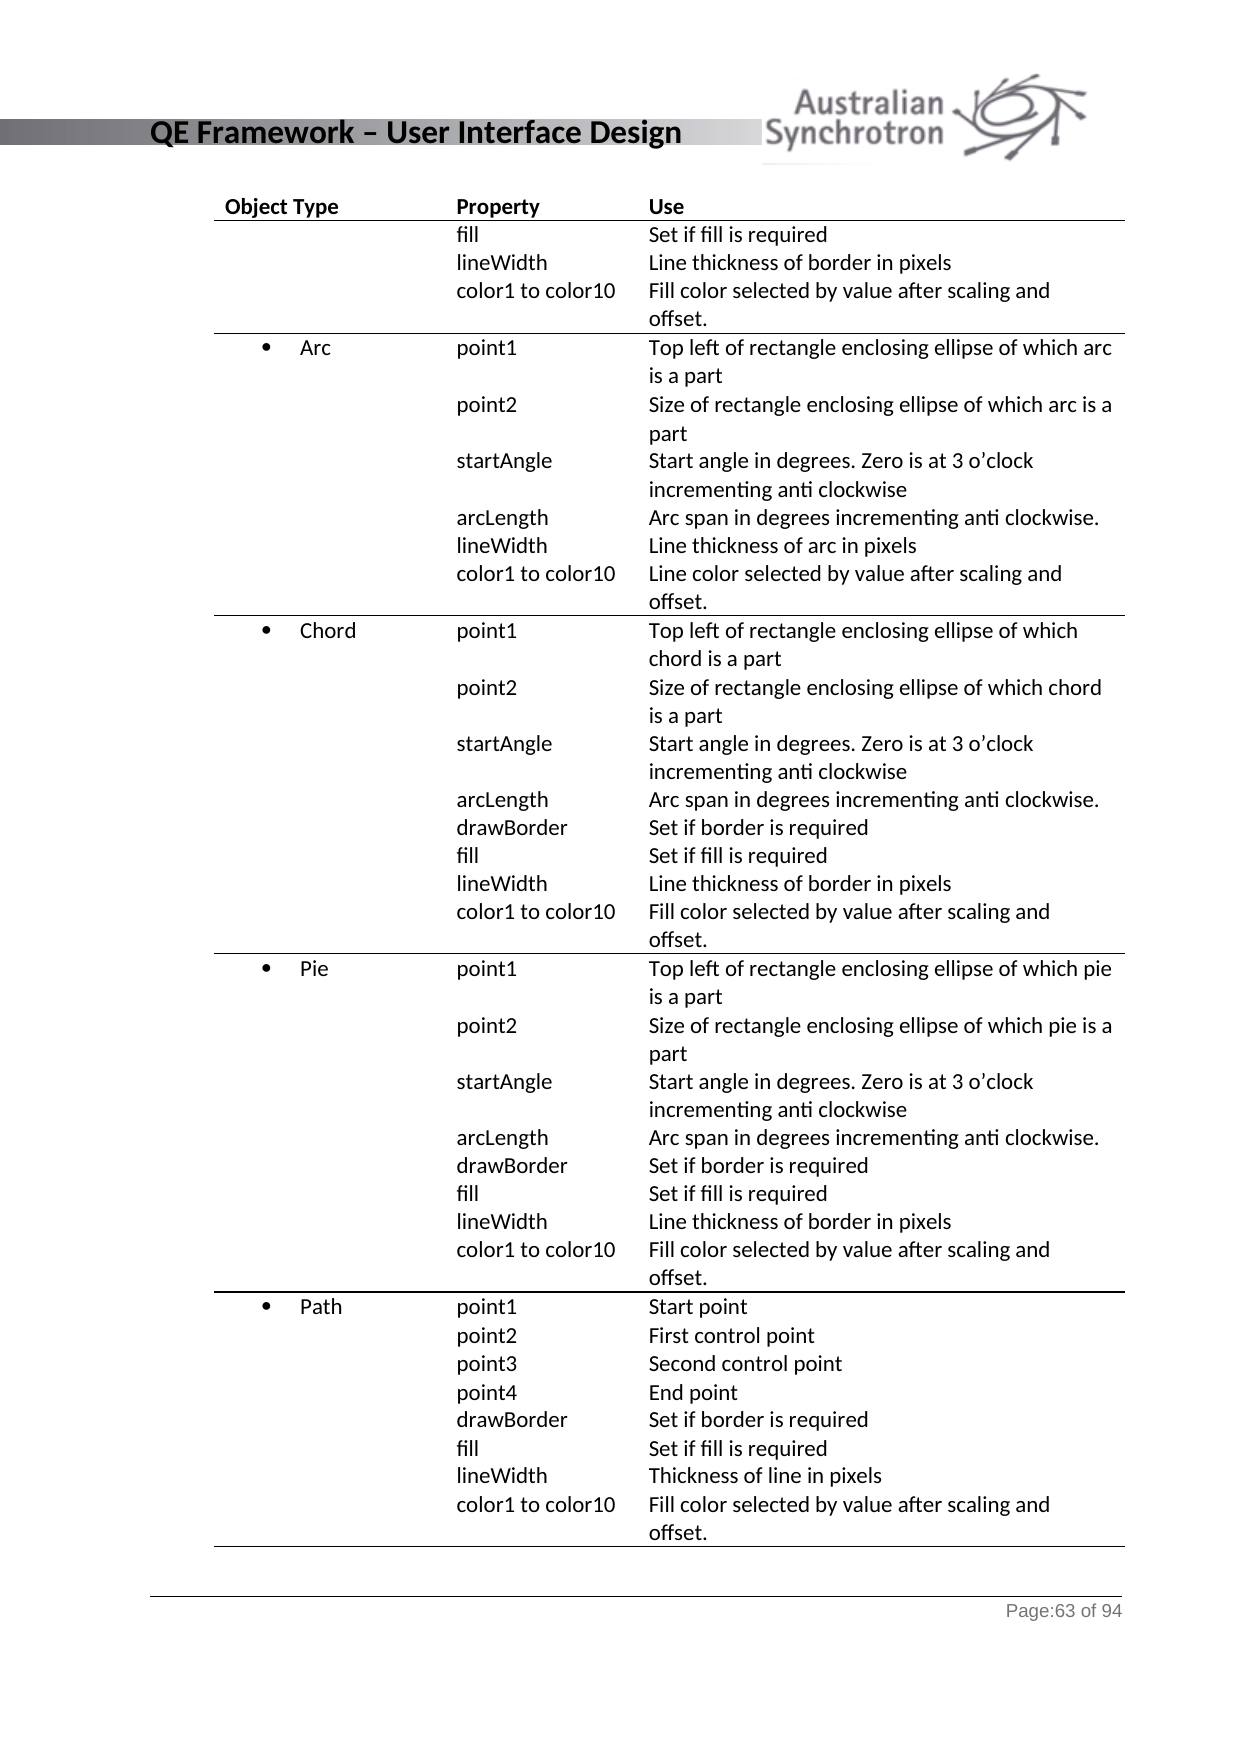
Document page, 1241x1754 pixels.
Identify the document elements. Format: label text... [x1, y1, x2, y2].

table_cell point2 [445, 390, 637, 447]
table_cell point1 [445, 954, 637, 1010]
table_cell End point [637, 1378, 1124, 1406]
table_cell lineWidth [445, 1462, 637, 1490]
table_cell fill [445, 1179, 637, 1207]
table_cell drawBorder [445, 1151, 637, 1179]
table_cell startAngle [445, 447, 637, 503]
table_cell point3 [445, 1350, 637, 1378]
table_cell Line color selected by value after scaling and offset. [637, 559, 1124, 615]
table_cell Fill color selected by value after scaling and offset. [637, 1235, 1124, 1291]
table_cell point2 [445, 1010, 637, 1067]
table_cell Arc span in degrees incrementing anti clockwise. [637, 503, 1124, 531]
table_cell color1 to color10 [445, 276, 637, 332]
table_cell Set if fill is required [637, 1434, 1124, 1462]
table_cell point1 [445, 1293, 637, 1321]
table_cell arcLength [445, 503, 637, 531]
table_cell Size of rectangle enclosing ellipse of which pie is a part [637, 1010, 1124, 1067]
table_cell Line thickness of border in pixels [637, 869, 1124, 897]
table_cell Start angle in degrees. Zero is at 3 o’clock incrementing anti clockwise [637, 729, 1124, 785]
table_cell Fill color selected by value after scaling and offset. [637, 1490, 1124, 1546]
table_cell Pie [214, 954, 445, 1291]
table_cell startAngle [445, 729, 637, 785]
table_cell startAngle [445, 1067, 637, 1123]
table_cell fill [445, 221, 637, 248]
table_cell Start angle in degrees. Zero is at 3 o’clock incrementing anti clockwise [637, 447, 1124, 503]
table_cell Set if border is required [637, 1151, 1124, 1179]
table_cell point2 [445, 672, 637, 729]
table_cell color1 to color10 [445, 1235, 637, 1291]
table_cell Arc [214, 334, 445, 615]
table_cell Second control point [637, 1350, 1124, 1378]
table_cell Size of rectangle enclosing ellipse of which arc is a part [637, 390, 1124, 447]
table_cell Line thickness of arc in pixels [637, 531, 1124, 559]
table_cell drawBorder [445, 813, 637, 841]
table_cell Start angle in degrees. Zero is at 3 o’clock incrementing anti clockwise [637, 1067, 1124, 1123]
table_cell color1 to color10 [445, 1490, 637, 1546]
picture [155, 125, 168, 140]
table_header Object Type [214, 193, 445, 220]
table_cell fill [445, 1434, 637, 1462]
table_cell arcLength [445, 785, 637, 813]
table_cell arcLength [445, 1123, 637, 1151]
table_cell First control point [637, 1321, 1124, 1349]
table_cell Start point [637, 1293, 1124, 1321]
table_cell Path [214, 1293, 445, 1546]
table_cell Top left of rectangle enclosing ellipse of which chord is a part [637, 616, 1124, 672]
table_cell Fill color selected by value after scaling and offset. [637, 897, 1124, 953]
table_cell Top left of rectangle enclosing ellipse of which arc is a part [637, 334, 1124, 389]
table_cell Line thickness of border in pixels [637, 249, 1124, 276]
table_cell Arc span in degrees incrementing anti clockwise. [637, 785, 1124, 813]
table_cell Set if border is required [637, 813, 1124, 841]
table_header Property [445, 193, 637, 220]
table_cell point1 [445, 334, 637, 389]
table_cell Line thickness of border in pixels [637, 1208, 1124, 1235]
table_cell Arc span in degrees incrementing anti clockwise. [637, 1123, 1124, 1151]
table_cell Set if fill is required [637, 221, 1124, 248]
table_cell point1 [445, 616, 637, 672]
table_cell Thickness of line in pixels [637, 1462, 1124, 1490]
table_cell lineWidth [445, 869, 637, 897]
table_cell drawBorder [445, 1406, 637, 1434]
table_cell Chord [214, 616, 445, 953]
picture [0, 73, 1090, 165]
table_cell color1 to color10 [445, 897, 637, 953]
table_cell Size of rectangle enclosing ellipse of which chord is a part [637, 672, 1124, 729]
table_cell Set if fill is required [637, 841, 1124, 869]
table_cell fill [445, 841, 637, 869]
table_cell lineWidth [445, 249, 637, 276]
table_cell Set if fill is required [637, 1179, 1124, 1207]
table_header Use [637, 193, 1124, 220]
table_cell lineWidth [445, 531, 637, 559]
table_cell Fill color selected by value after scaling and offset. [637, 276, 1124, 332]
table_cell point4 [445, 1378, 637, 1406]
table_cell Set if border is required [637, 1406, 1124, 1434]
table_cell point2 [445, 1321, 637, 1349]
table_cell color1 to color10 [445, 559, 637, 615]
table_cell Top left of rectangle enclosing ellipse of which pie is a part [637, 954, 1124, 1010]
table_cell lineWidth [445, 1208, 637, 1235]
